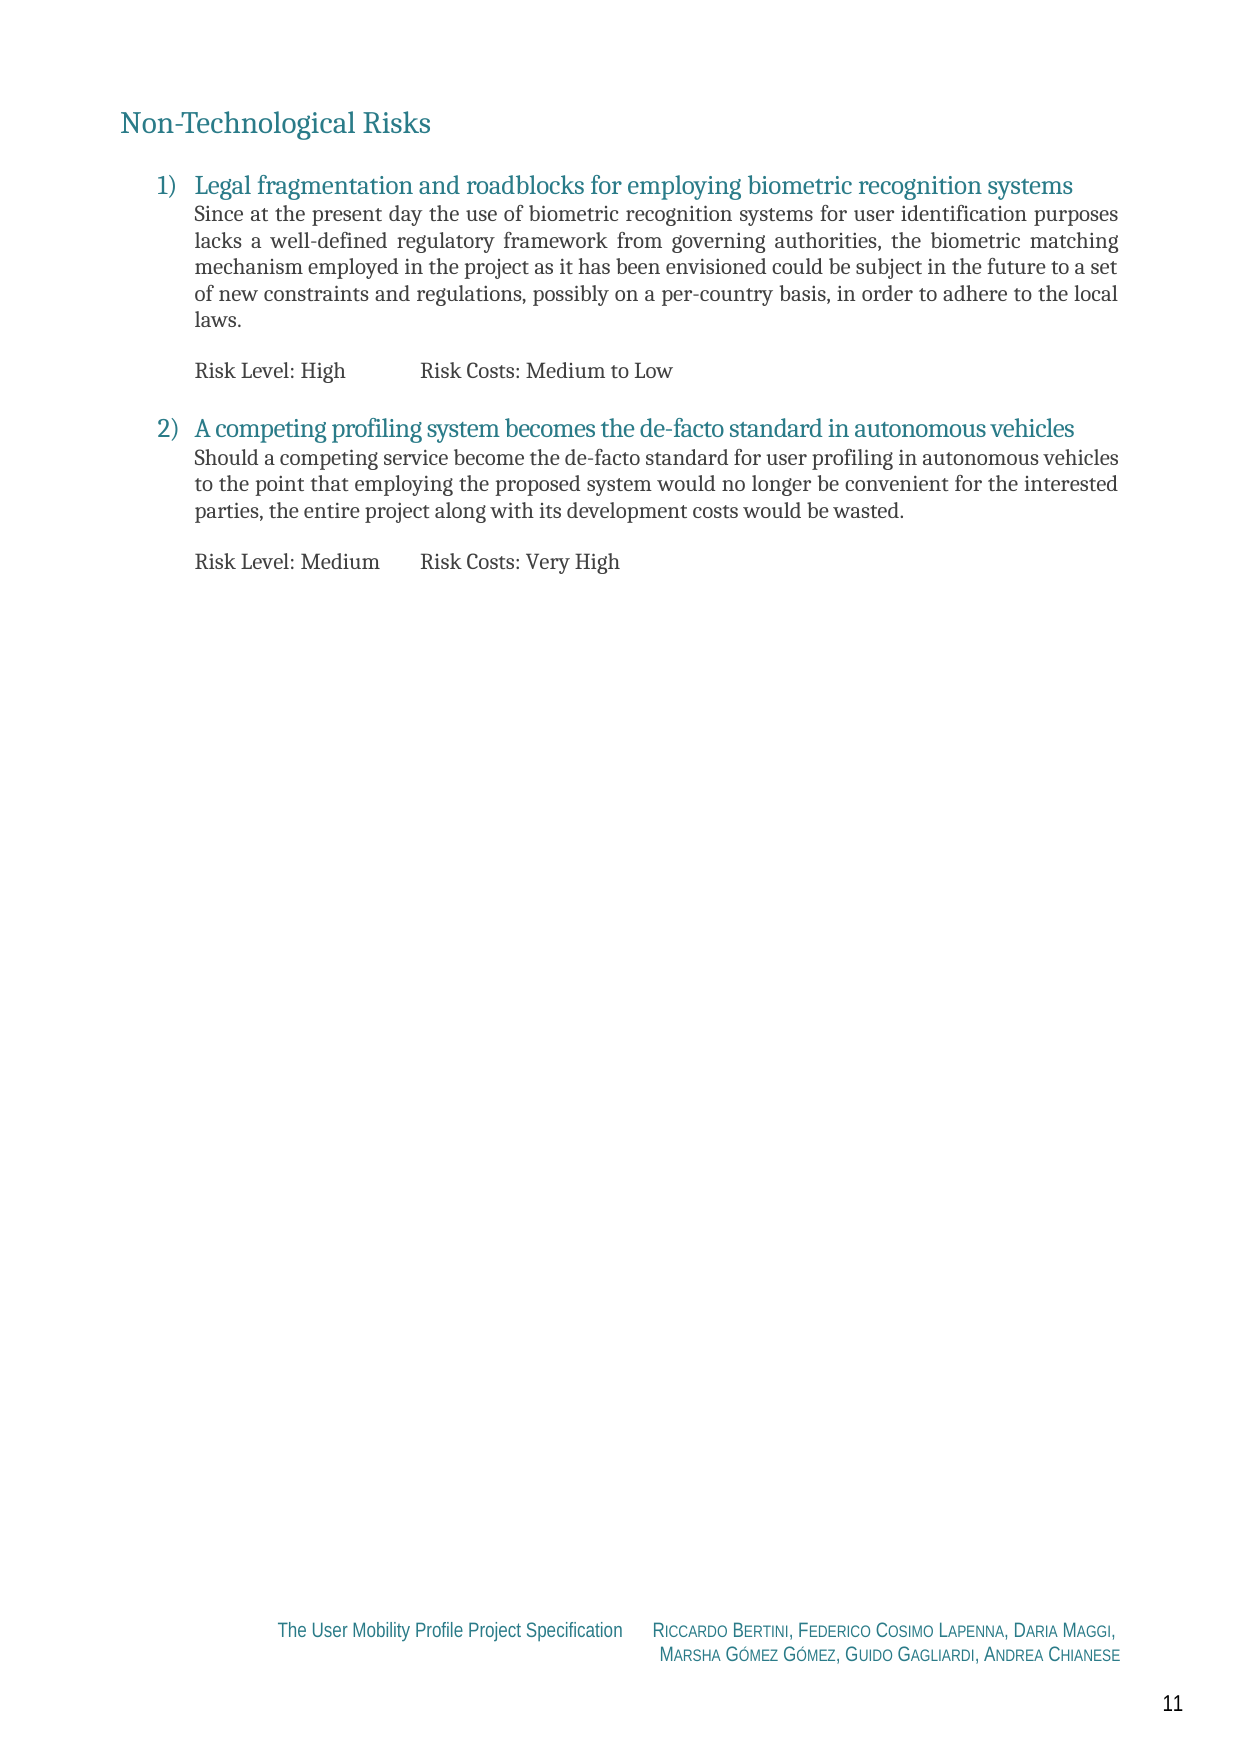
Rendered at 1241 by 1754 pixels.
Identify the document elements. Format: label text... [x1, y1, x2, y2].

list Since at the present day the use of biometric recognition systems for user identification purposes lacks a well-defined regulatory framework from governing authorities, the biometric matching mechanism employed in the project as it has been envisioned could be subject in the future to a set of new constraints and regulations, possibly on a per-country basis, in order to adhere to the local laws. [194, 201, 1120, 333]
list A competing profiling system becomes the de-facto standard in autonomous vehicles [157, 413, 1120, 445]
list Legal fragmentation and roadblocks for employing biometric recognition systems [157, 170, 1120, 201]
list Risk Level: High Risk Costs: Medium to Low [194, 358, 1120, 384]
subtitle Non-Technological Risks [120, 105, 1120, 141]
list Risk Level: Medium Risk Costs: Very High [194, 549, 1120, 575]
list Should a competing service become the de-facto standard for user profiling in autonomous vehicles to the point that employing the proposed system would no longer be convenient for the interested parties, the entire project along with its development costs would be wasted. [194, 445, 1120, 524]
